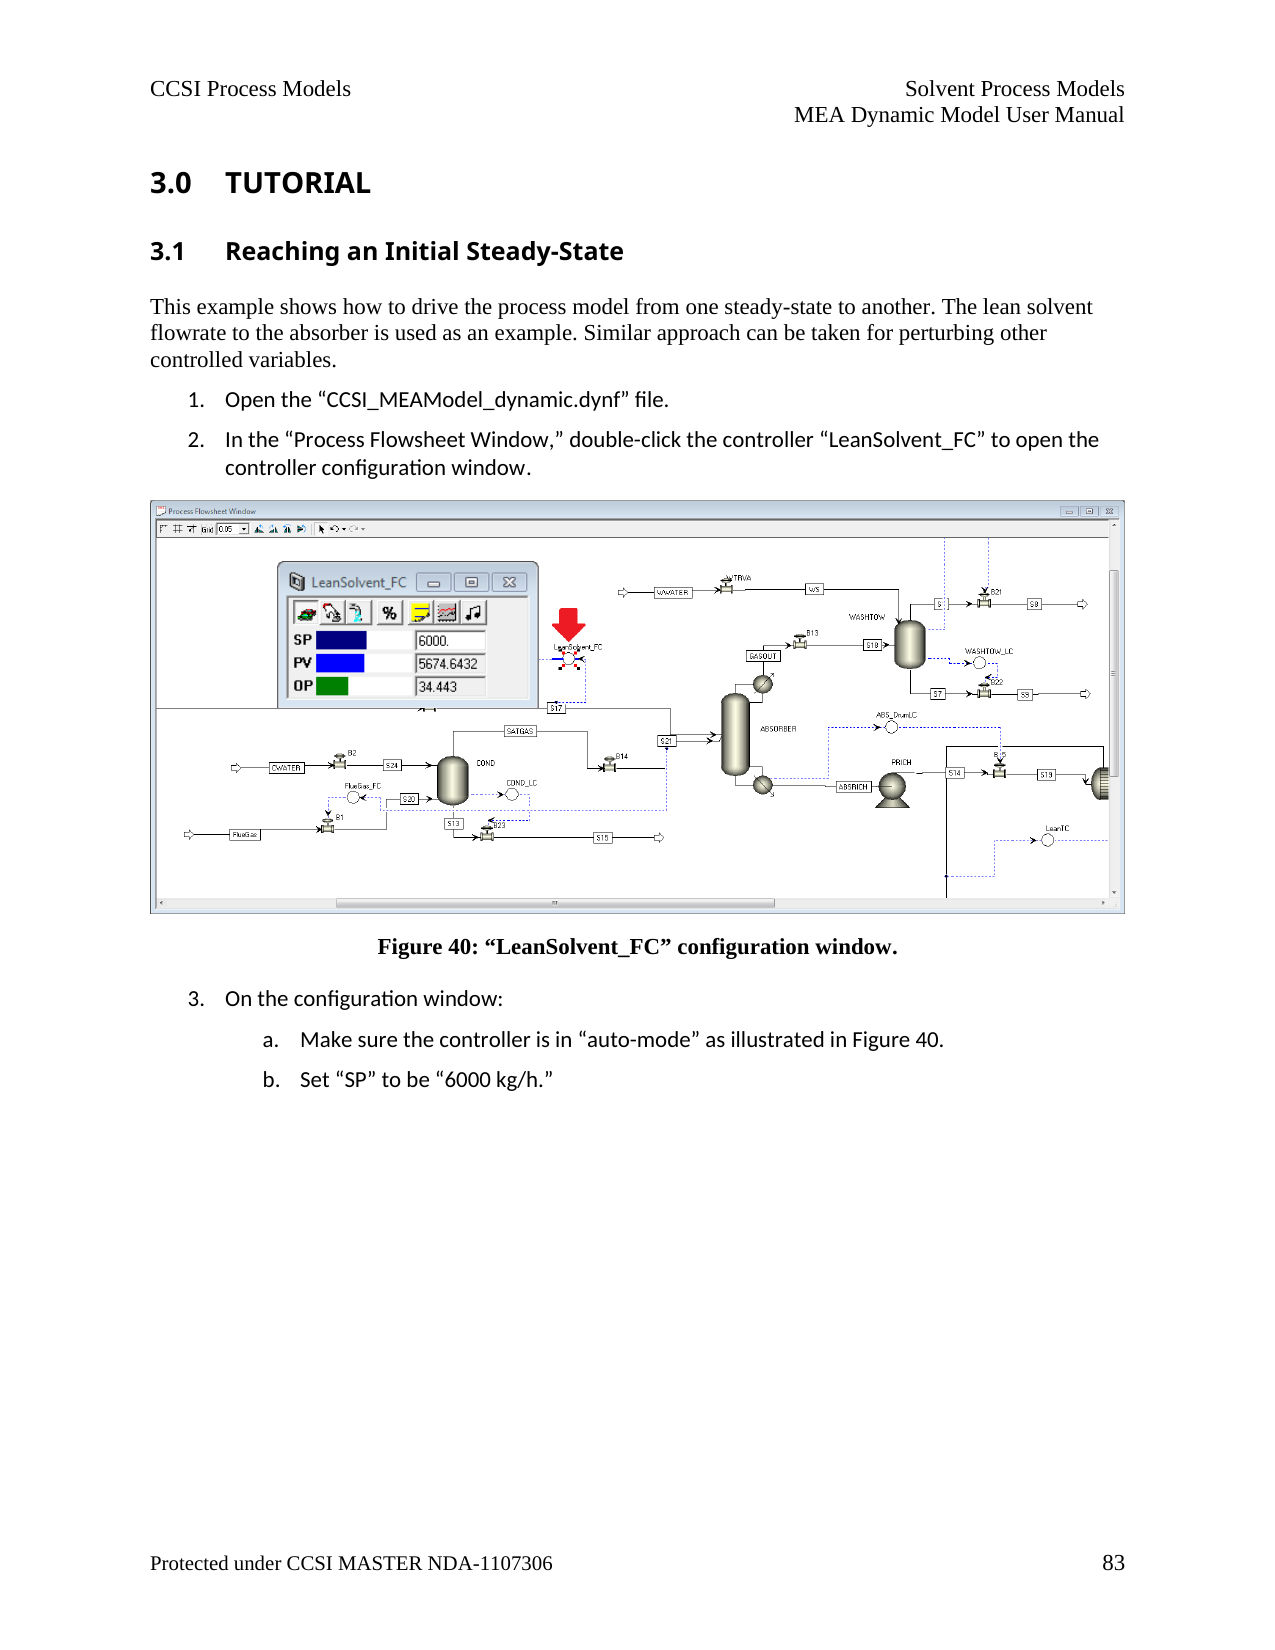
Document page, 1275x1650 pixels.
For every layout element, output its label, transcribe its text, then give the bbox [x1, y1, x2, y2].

list Open the “CCSI_MEAModel_dynamic.dynf” file. [187, 385, 1125, 413]
picture [150, 500, 1125, 914]
subtitle Reaching an Initial Steady-State [150, 233, 1125, 267]
list Make sure the controller is in “auto-mode” as illustrated in Figure 40. [262, 1025, 1125, 1053]
subtitle Tutorial [150, 162, 1125, 202]
text This example shows how to drive the process model from one steady-state to another. The lean solvent flowrate to the absorber is used as an example. Similar approach can be taken for perturbing other controlled variables. [150, 293, 1125, 372]
list On the configuration window: [187, 984, 1125, 1012]
list Set “SP” to be “6000 kg/h.” [262, 1065, 1125, 1093]
list In the “Process Flowsheet Window,” double-click the controller “LeanSolvent_FC” to open the controller configuration window. [187, 425, 1125, 481]
